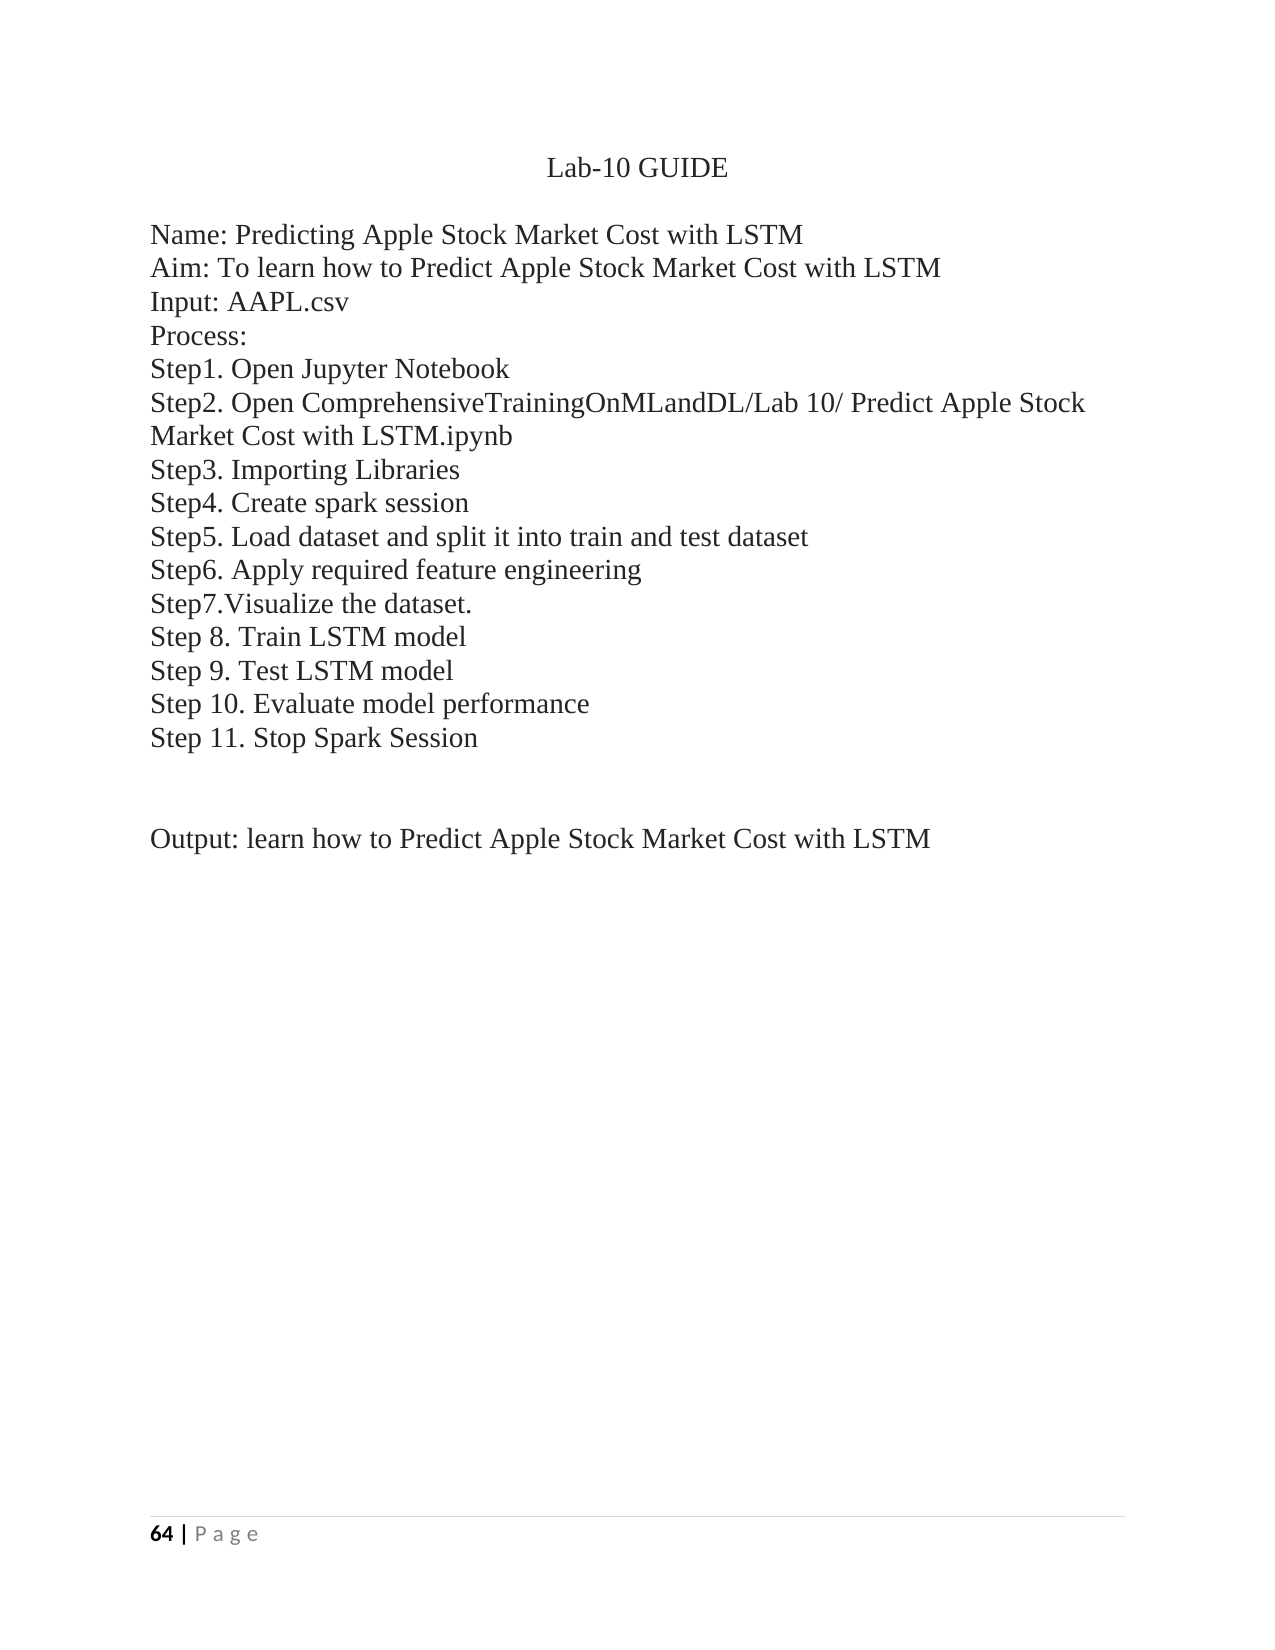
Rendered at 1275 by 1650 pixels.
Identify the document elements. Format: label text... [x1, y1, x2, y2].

text Input: AAPL.csv [150, 284, 1125, 318]
text Lab-10 GUIDE [150, 150, 1125, 183]
text Step 10. Evaluate model performance [150, 687, 1125, 720]
text Step5. Load dataset and split it into train and test dataset [150, 519, 1125, 552]
text Step3. Importing Libraries [150, 452, 1125, 485]
text Name: Predicting Apple Stock Market Cost with LSTM [150, 217, 1125, 251]
text Output: learn how to Predict Apple Stock Market Cost with LSTM [150, 821, 1125, 854]
text Step 8. Train LSTM model [150, 619, 1125, 653]
text Step1. Open Jupyter Notebook [150, 351, 1125, 385]
text Step 11. Stop Spark Session [150, 720, 1125, 754]
text Process: [150, 318, 1125, 351]
text Step2. Open ComprehensiveTrainingOnMLandDL/Lab 10/ Predict Apple Stock Market Cost with LSTM.ipynb [150, 385, 1125, 452]
text Step4. Create spark session [150, 485, 1125, 519]
text Step 9. Test LSTM model [150, 653, 1125, 687]
text Aim: To learn how to Predict Apple Stock Market Cost with LSTM [150, 251, 1125, 284]
text Step6. Apply required feature engineering [150, 552, 1125, 586]
text Step7.Visualize the dataset. [150, 586, 1125, 619]
